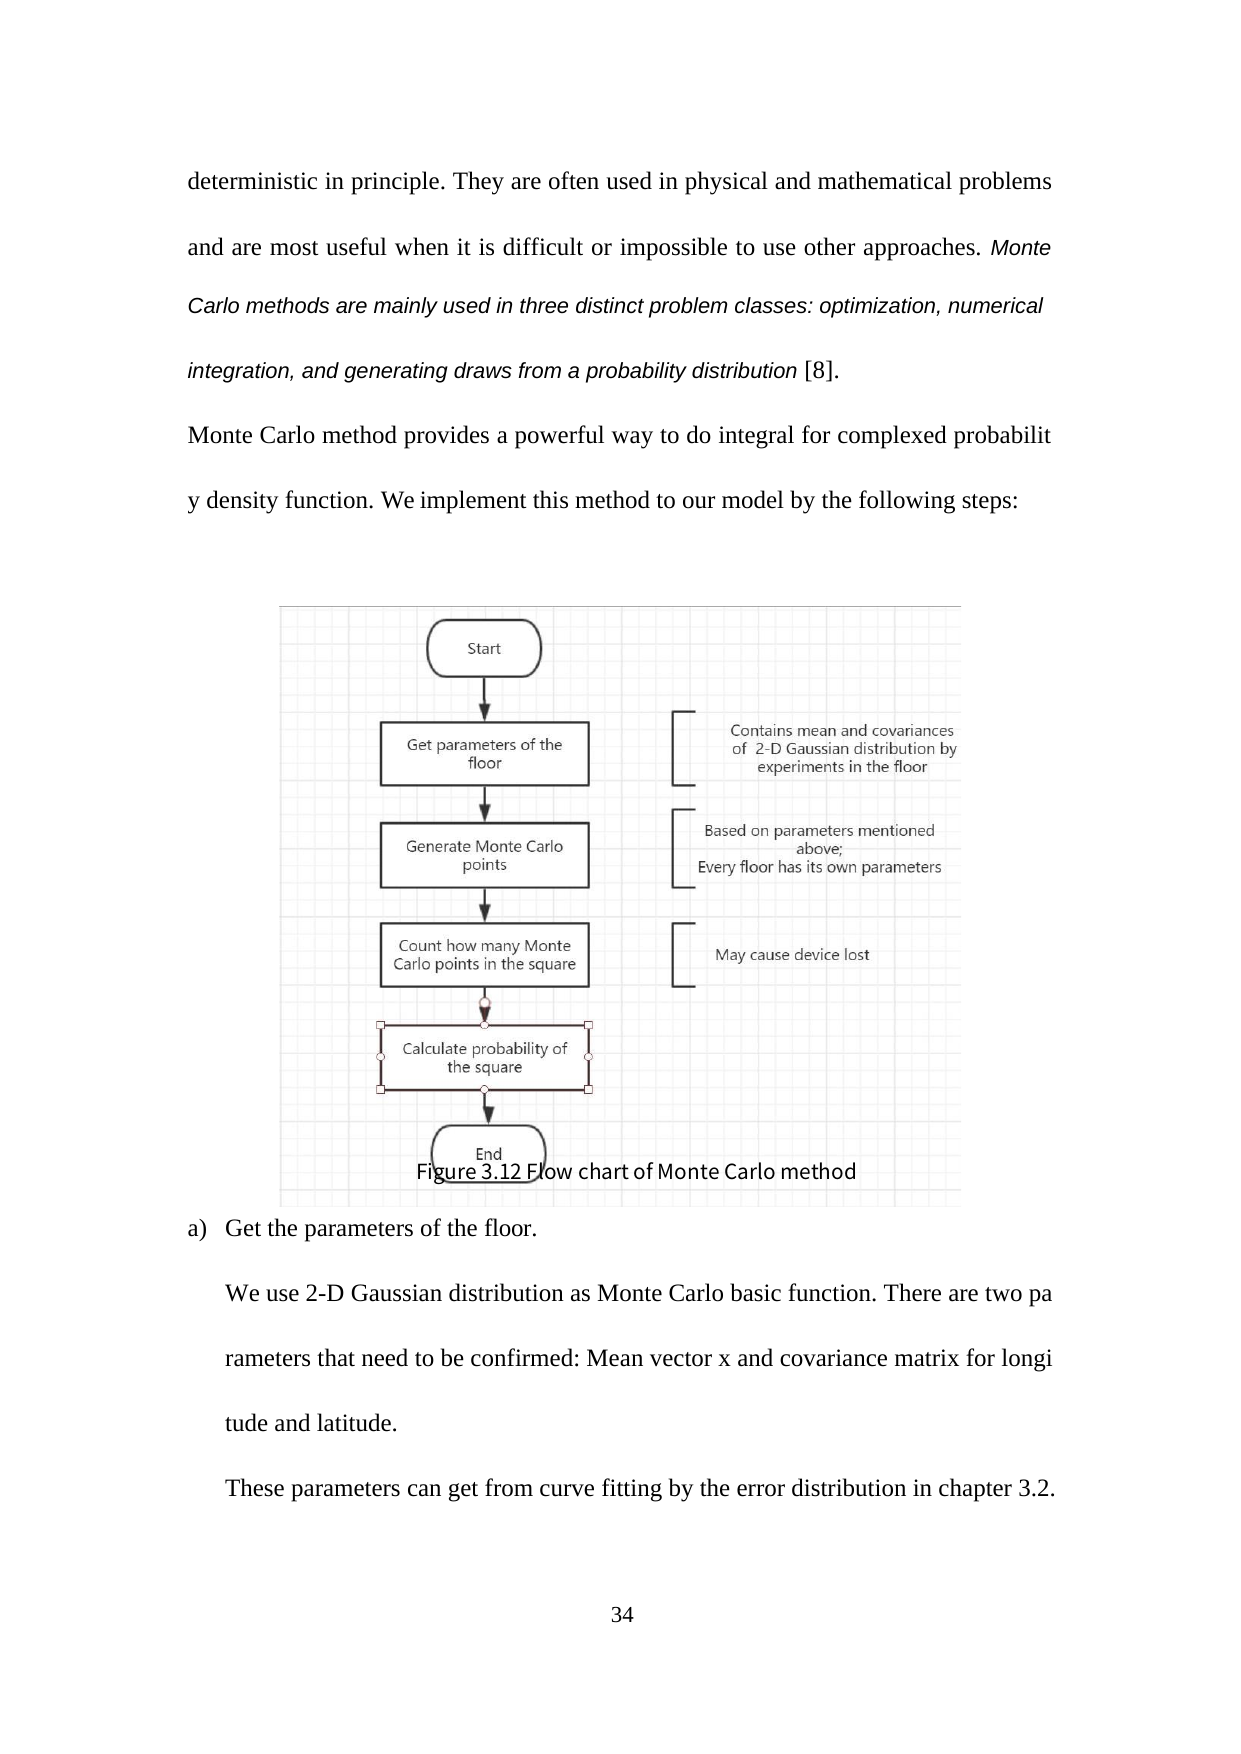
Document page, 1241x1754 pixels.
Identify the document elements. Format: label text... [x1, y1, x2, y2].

text Monte Carlo method provides a powerful way to do integral for complexed probability density function. We implement this method to our model by the following steps: [187, 421, 1053, 514]
text deterministic in principle. They are often used in physical and mathematical problems and are most useful when it is difficult or impossible to use other approaches. Monte Carlo methods are mainly used in three distinct problem classes: optimization, numerical [187, 166, 1053, 318]
picture [279, 606, 962, 1207]
text Figure 3.12 Flow chart of Monte Carlo method [416, 1155, 1101, 1185]
text We use 2-D Gaussian distribution as Monte Carlo basic function. There are two parameters that need to be confirmed: Mean vector x and covariance matrix for longitude and latitude. [225, 1278, 1053, 1437]
list Get the parameters of the floor. [187, 1213, 1101, 1242]
text integration, and generating draws from a probability distribution [8]. [187, 356, 1101, 384]
text These parameters can get from curve fitting by the error distribution in chapter 3.2. [225, 1473, 1101, 1502]
